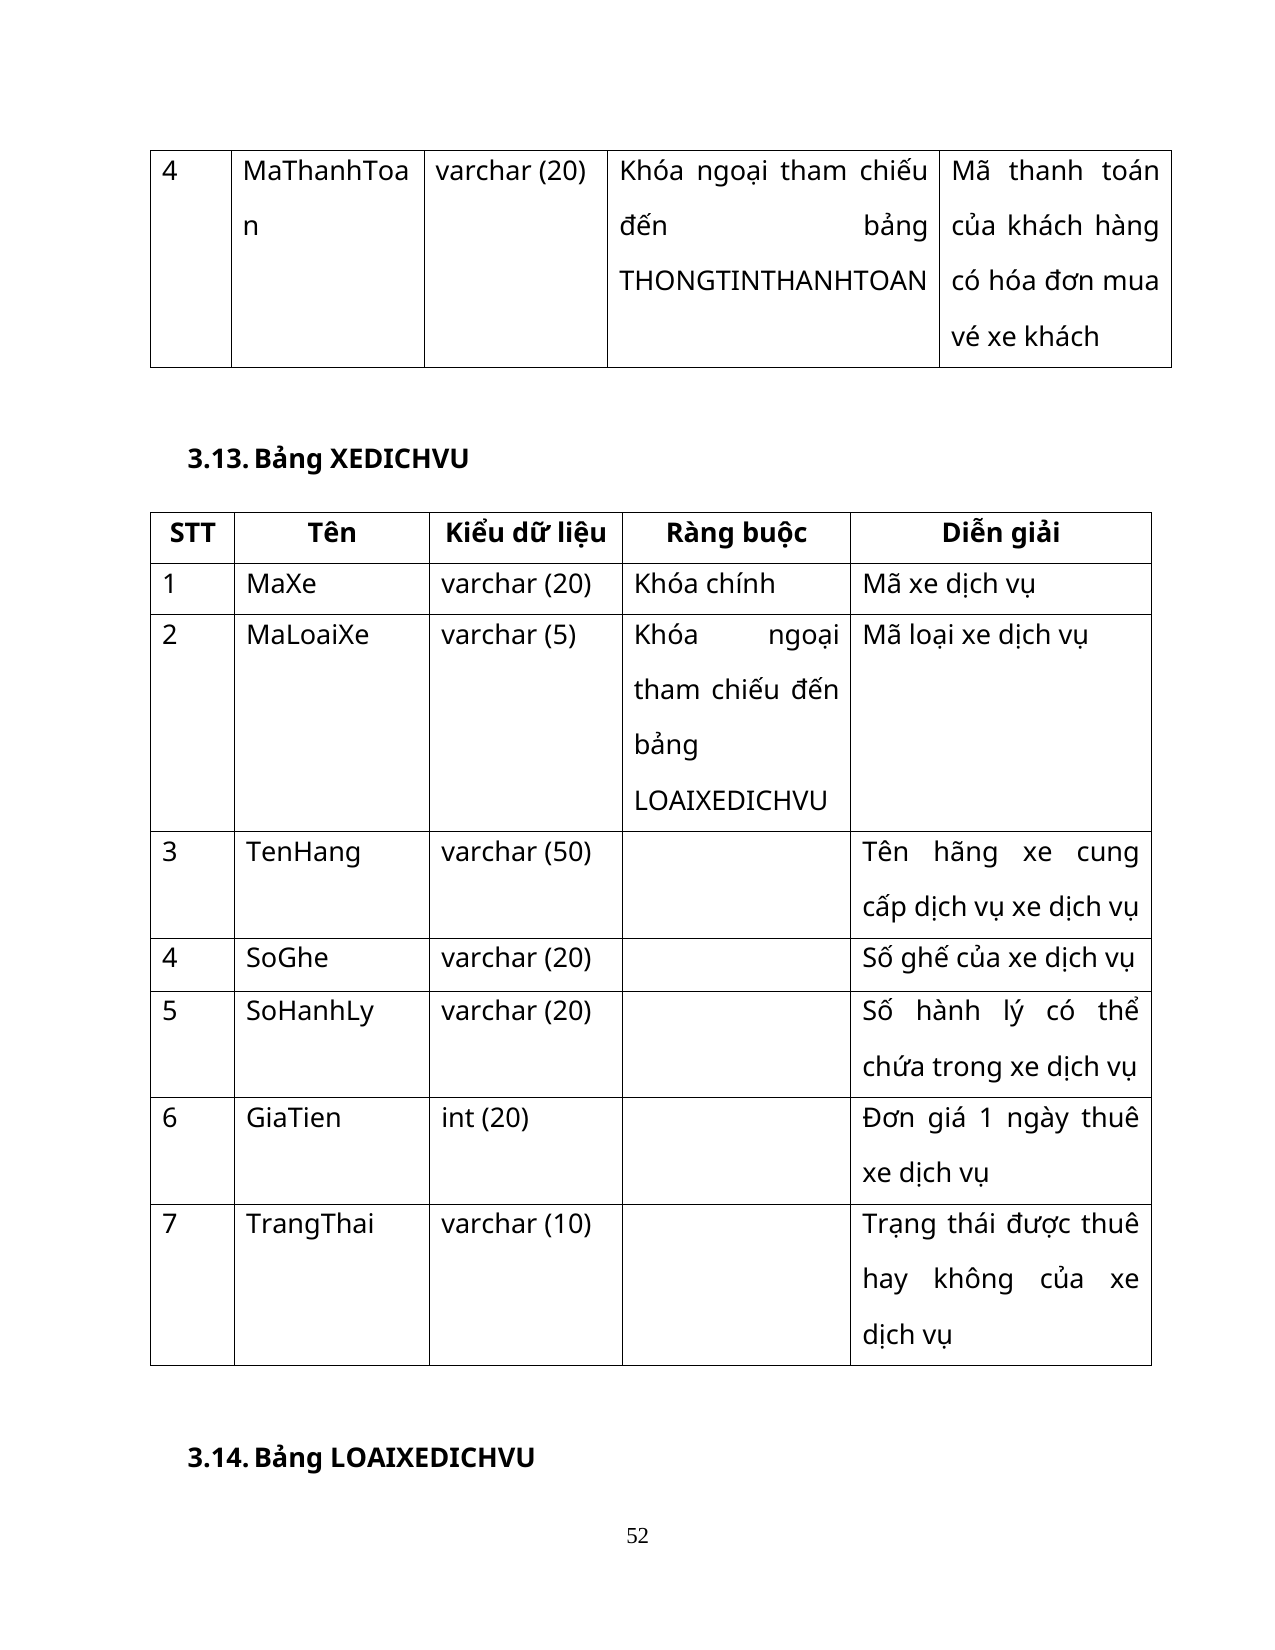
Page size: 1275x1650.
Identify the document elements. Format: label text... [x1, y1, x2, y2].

table_cell TrangThai [235, 1205, 429, 1365]
table_cell Đơn giá 1 ngày thuê xe dịch vụ [851, 1098, 1151, 1203]
table_cell varchar (20) [430, 939, 622, 991]
table_cell varchar (20) [430, 992, 622, 1097]
table_cell Số ghế của xe dịch vụ [851, 939, 1151, 991]
table_cell MaThanhToan [232, 151, 424, 367]
table_cell 5 [151, 992, 234, 1097]
table_cell GiaTien [235, 1098, 429, 1203]
table_cell 4 [151, 939, 234, 991]
table_cell 4 [151, 151, 231, 367]
table_cell varchar (5) [430, 615, 622, 831]
table_cell SoHanhLy [235, 992, 429, 1097]
table_cell [623, 1098, 850, 1203]
table_cell varchar (10) [430, 1205, 622, 1365]
table_cell int (20) [430, 1098, 622, 1203]
table_cell Mã loại xe dịch vụ [851, 615, 1151, 831]
table_cell Số hành lý có thể chứa trong xe dịch vụ [851, 992, 1151, 1097]
table_header STT [151, 513, 234, 563]
list Bảng LOAIXEDICHVU [187, 1438, 1125, 1475]
table_cell Khóa chính [623, 564, 850, 614]
table_header Tên [235, 513, 429, 563]
table_cell MaXe [235, 564, 429, 614]
table_cell SoGhe [235, 939, 429, 991]
table_cell varchar (20) [425, 151, 607, 367]
table_cell Trạng thái được thuê hay không của xe dịch vụ [851, 1205, 1151, 1365]
list Bảng XEDICHVU [187, 440, 1125, 477]
table_cell 2 [151, 615, 234, 831]
table_header Diễn giải [851, 513, 1151, 563]
table_cell Tên hãng xe cung cấp dịch vụ xe dịch vụ [851, 832, 1151, 937]
table_cell [623, 832, 850, 937]
table_cell [623, 992, 850, 1097]
table_header Ràng buộc [623, 513, 850, 563]
table_cell Khóa ngoại tham chiếu đến bảng THONGTINTHANHTOAN [608, 151, 939, 367]
table_cell [623, 1205, 850, 1365]
table_cell Khóa ngoại tham chiếu đến bảng LOAIXEDICHVU [623, 615, 850, 831]
table_cell MaLoaiXe [235, 615, 429, 831]
table_header Kiểu dữ liệu [430, 513, 622, 563]
table_cell Mã xe dịch vụ [851, 564, 1151, 614]
table_cell Mã thanh toán của khách hàng có hóa đơn mua vé xe khách [940, 151, 1171, 367]
table_cell [623, 939, 850, 991]
table_cell varchar (20) [430, 564, 622, 614]
table_cell 7 [151, 1205, 234, 1365]
table_cell 6 [151, 1098, 234, 1203]
table_cell 3 [151, 832, 234, 937]
table_cell 1 [151, 564, 234, 614]
table_cell varchar (50) [430, 832, 622, 937]
table_cell TenHang [235, 832, 429, 937]
